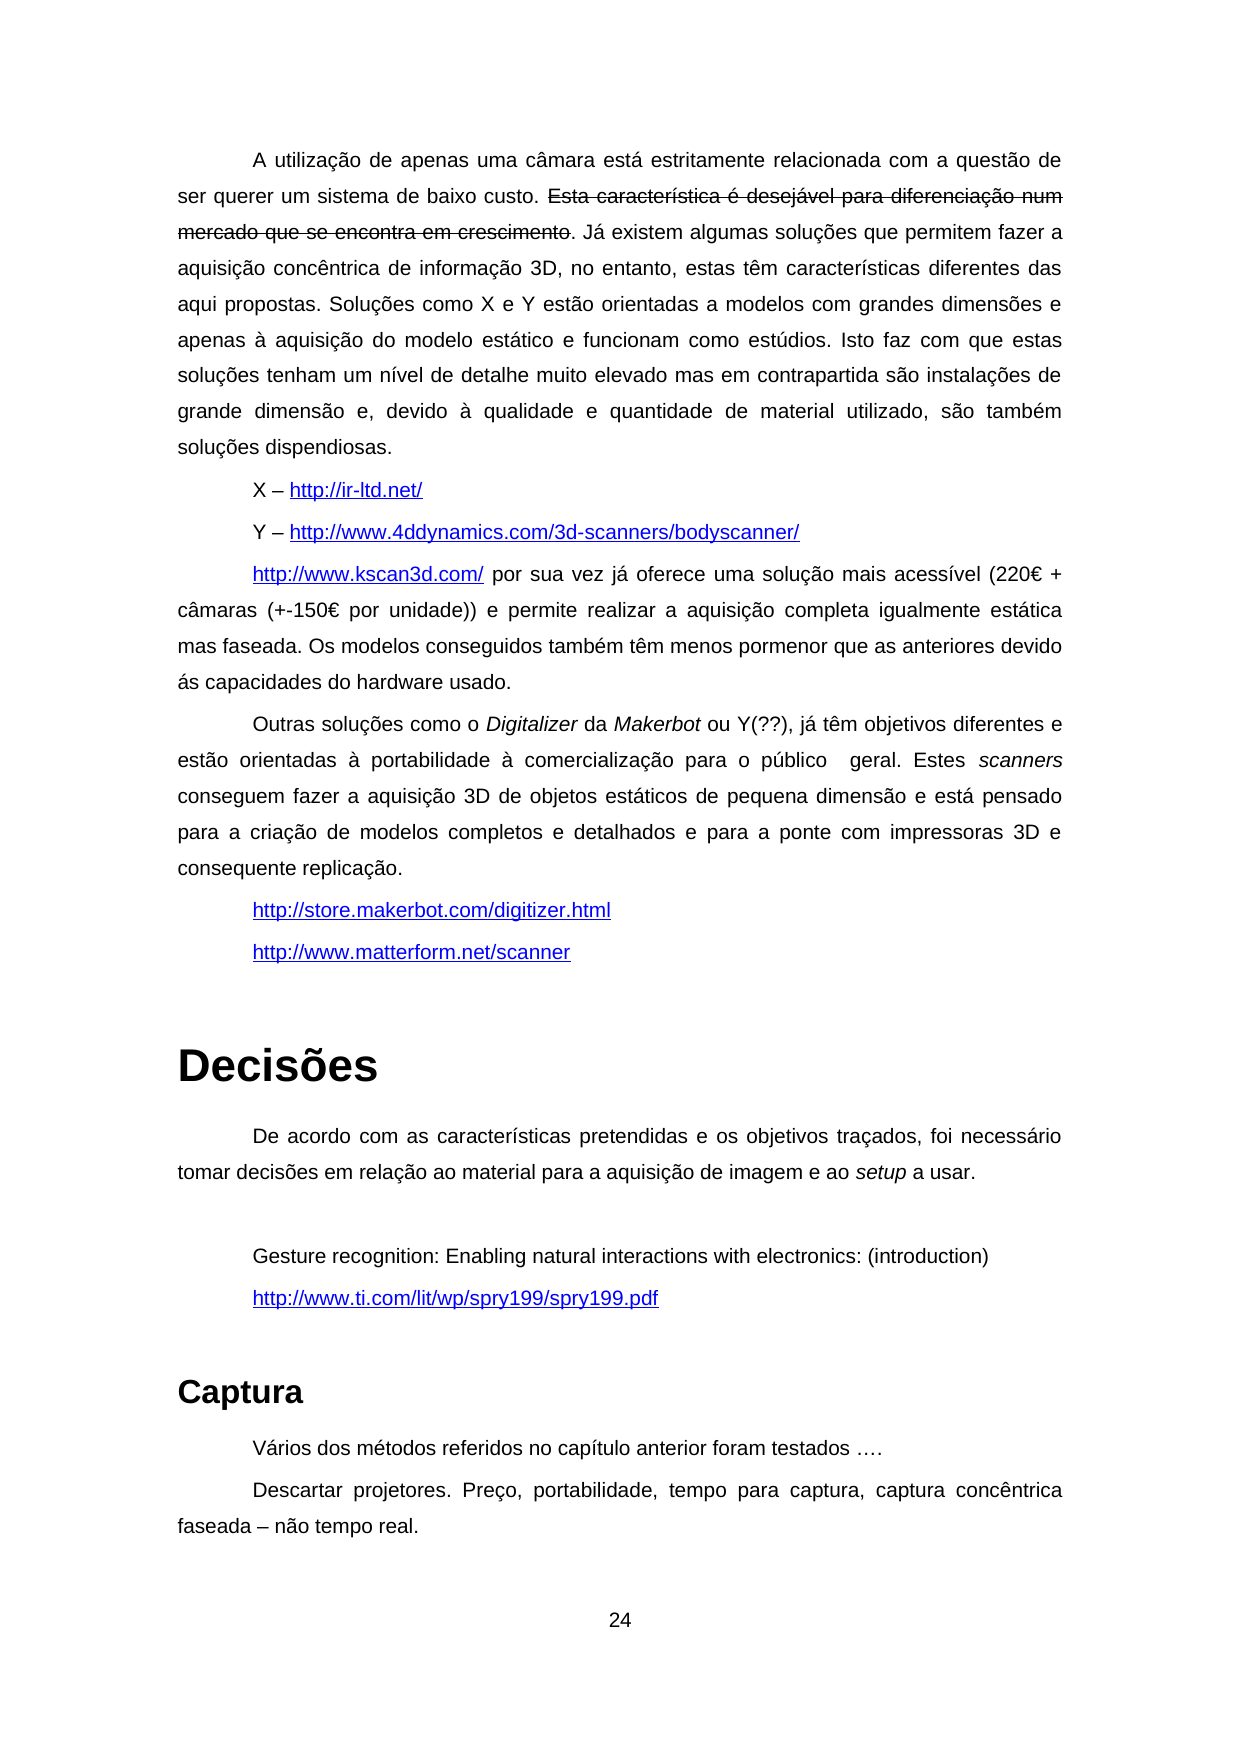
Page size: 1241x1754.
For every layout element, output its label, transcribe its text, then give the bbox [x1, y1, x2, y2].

text Captura [177, 1372, 1063, 1411]
text Y – http://www.4ddynamics.com/3d-scanners/bodyscanner/ [177, 519, 1063, 543]
text A utilização de apenas uma câmara está estritamente relacionada com a questão de ser querer um sistema de baixo custo. Esta característica é desejável para diferenciação num mercado que se encontra em crescimento. Já existem algumas soluções que permitem fazer a aquisição concêntrica de informação 3D, no entanto, estas têm características diferentes das aqui propostas. Soluções como X e Y estão orientadas a modelos com grandes dimensões e apenas à aquisição do modelo estático e funcionam como estúdios. Isto faz com que estas soluções tenham um nível de detalhe muito elevado mas em contrapartida são instalações de grande dimensão e, devido à qualidade e quantidade de material utilizado, são também soluções dispendiosas. [177, 148, 1063, 459]
text Descartar projetores. Preço, portabilidade, tempo para captura, captura concêntrica faseada – não tempo real. [177, 1478, 1063, 1538]
text De acordo com as características pretendidas e os objetivos traçados, foi necessário tomar decisões em relação ao material para a aquisição de imagem e ao setup a usar. [177, 1124, 1063, 1183]
text http://www.kscan3d.com/ por sua vez já oferece uma solução mais acessível (220€ + câmaras (+-150€ por unidade)) e permite realizar a aquisição completa igualmente estática mas faseada. Os modelos conseguidos também têm menos pormenor que as anteriores devido ás capacidades do hardware usado. [177, 562, 1063, 693]
text http://www.ti.com/lit/wp/spry199/spry199.pdf [177, 1286, 1063, 1310]
text http://www.matterform.net/scanner [177, 940, 1063, 964]
text Outras soluções como o Digitalizer da Makerbot ou Y(??), já têm objetivos diferentes e estão orientadas à portabilidade à comercialização para o público geral. Estes scanners conseguem fazer a aquisição 3D de objetos estáticos de pequena dimensão e está pensado para a criação de modelos completos e detalhados e para a ponte com impressoras 3D e consequente replicação. [177, 712, 1063, 879]
text X – http://ir-ltd.net/ [177, 477, 1063, 501]
text Vários dos métodos referidos no capítulo anterior foram testados …. [177, 1436, 1063, 1460]
text Gesture recognition: Enabling natural interactions with electronics: (introduction) [177, 1244, 1063, 1268]
text http://store.makerbot.com/digitizer.html [177, 898, 1063, 922]
text Decisões [177, 1038, 1063, 1091]
